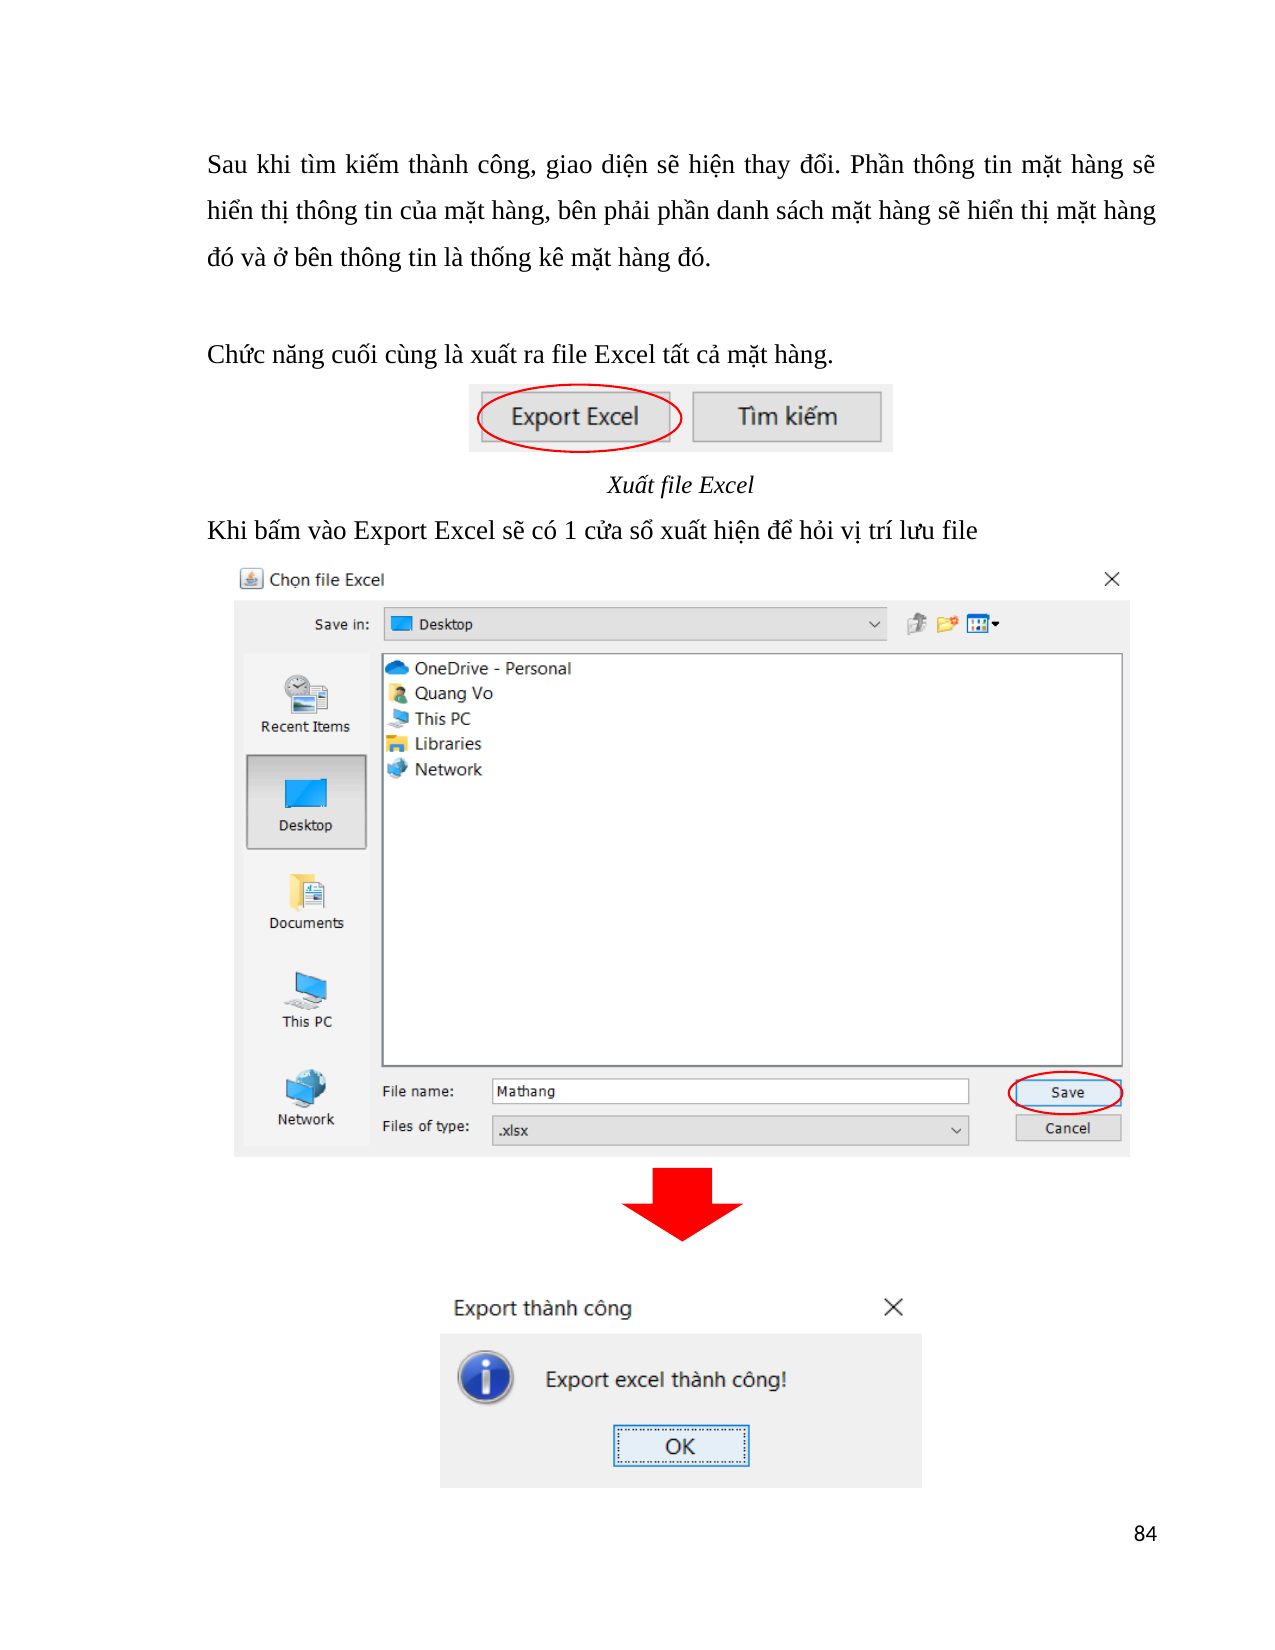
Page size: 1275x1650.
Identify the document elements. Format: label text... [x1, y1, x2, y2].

picture [234, 560, 1130, 1157]
text Khi bấm vào Export Excel sẽ có 1 cửa sổ xuất hiện để hỏi vị trí lưu file [207, 514, 1157, 545]
text Chức năng cuối cùng là xuất ra file Excel tất cả mặt hàng. [207, 338, 1157, 369]
text Xuất file Excel [207, 471, 1157, 499]
text Sau khi tìm kiếm thành công, giao diện sẽ hiện thay đổi. Phần thông tin mặt hàng sẽ hiển thị thông tin của mặt hàng, bên phải phần danh sách mặt hàng sẽ hiển thị mặt hàng đó và ở bên thông tin là thống kê mặt hàng đó. [207, 148, 1157, 272]
picture [610, 384, 893, 452]
picture [480, 386, 680, 450]
picture [469, 384, 550, 452]
picture [440, 1282, 922, 1488]
